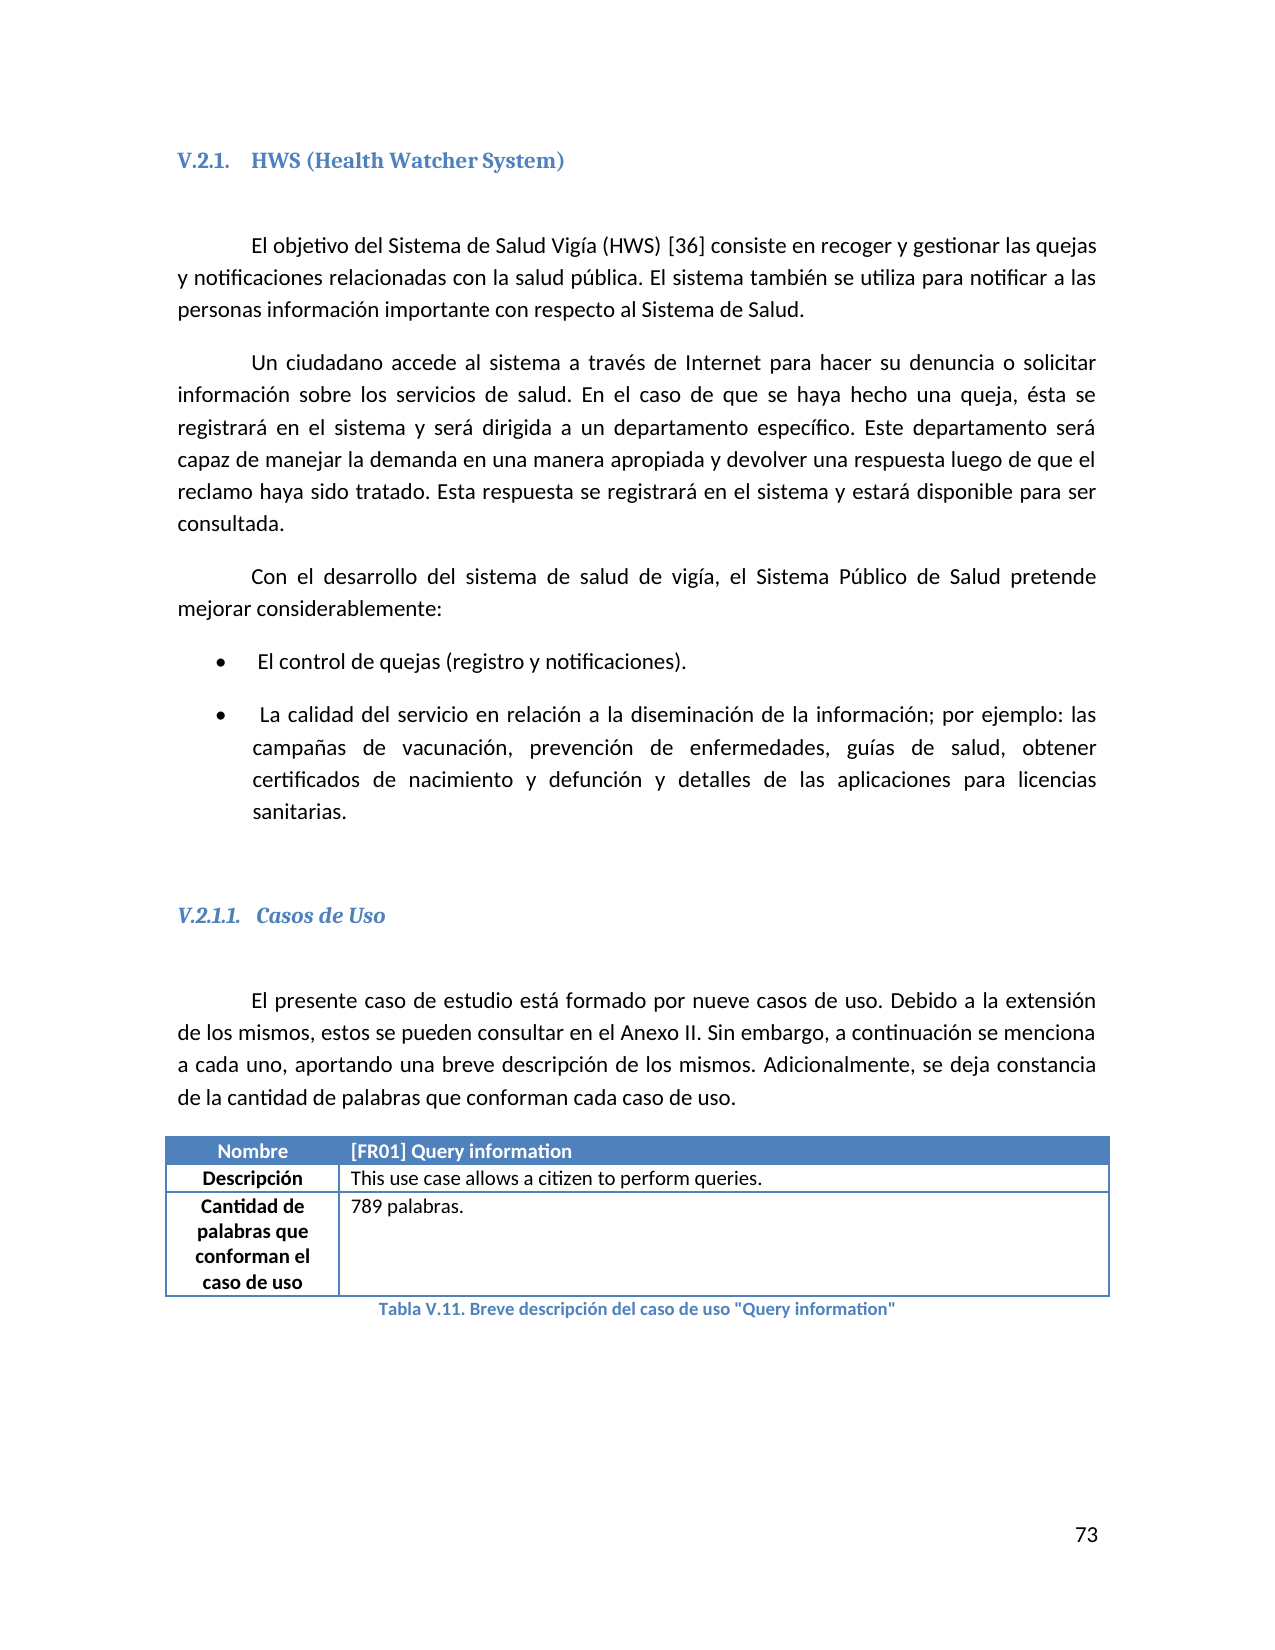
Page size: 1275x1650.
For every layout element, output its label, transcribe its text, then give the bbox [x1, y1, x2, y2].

table_header [FR01] Query information [340, 1138, 1108, 1163]
list La calidad del servicio en relación a la diseminación de la información; por ejemplo: las campañas de vacunación, prevención de enfermedades, guías de salud, obtener certificados de nacimiento y defunción y detalles de las aplicaciones para licencias sanitarias. [215, 700, 1098, 825]
subtitle Casos de Uso [177, 903, 1098, 929]
text El presente caso de estudio está formado por nueve casos de uso. Debido a la extensión de los mismos, estos se pueden consultar en el Anexo II. Sin embargo, a continuación se menciona a cada uno, aportando una breve descripción de los mismos. Adicionalmente, se deja constancia de la cantidad de palabras que conforman cada caso de uso. [177, 986, 1098, 1111]
table_header Nombre [167, 1138, 338, 1163]
text Con el desarrollo del sistema de salud de vigía, el Sistema Público de Salud pretende mejorar considerablemente: [177, 562, 1098, 622]
text Un ciudadano accede al sistema a través de Internet para hacer su denuncia o solicitar información sobre los servicios de salud. En el caso de que se haya hecho una queja, ésta se registrará en el sistema y será dirigida a un departamento específico. Este departamento será capaz de manejar la demanda en una manera apropiada y devolver una respuesta luego de que el reclamo haya sido tratado. Esta respuesta se registrará en el sistema y estará disponible para ser consultada. [177, 348, 1098, 537]
subtitle HWS (Health Watcher System) [177, 148, 1098, 174]
table_cell 789 palabras. [340, 1193, 1108, 1294]
table_cell This use case allows a citizen to perform queries. [340, 1165, 1108, 1191]
table_cell Cantidad de palabras que conforman el caso de uso [167, 1193, 338, 1294]
table_cell Descripción [167, 1165, 338, 1191]
text El objetivo del Sistema de Salud Vigía (HWS) consiste en recoger y gestionar las quejas y notificaciones relacionadas con la salud pública. El sistema también se utiliza para notificar a las personas información importante con respecto al Sistema de Salud. [177, 231, 1098, 323]
list El control de quejas (registro y notificaciones). [215, 647, 1098, 675]
